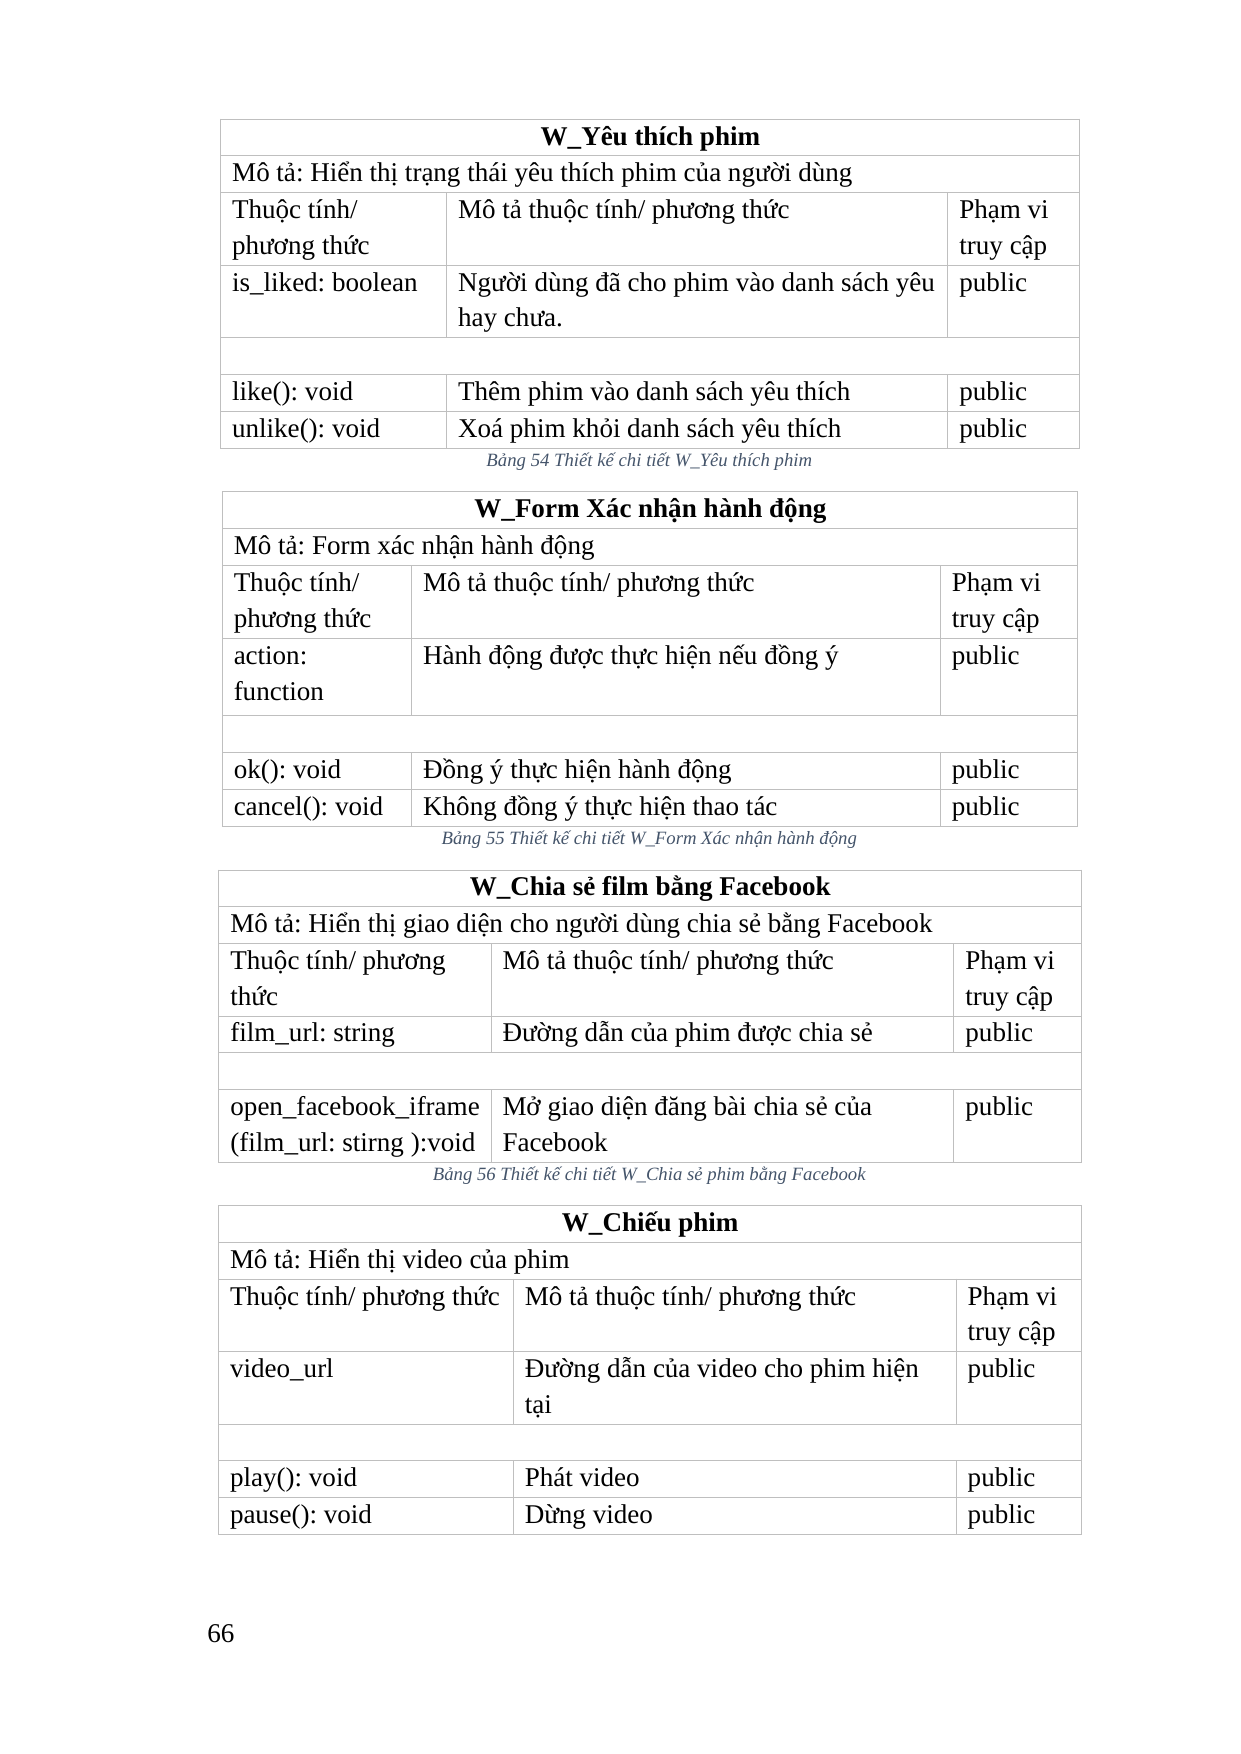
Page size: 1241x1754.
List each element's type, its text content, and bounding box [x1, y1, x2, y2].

table_cell public [948, 266, 1079, 337]
table_cell Phát video [514, 1461, 956, 1497]
table_cell Mô tả thuộc tính/ phương thức [412, 566, 940, 638]
table_cell pause(): void [219, 1498, 513, 1534]
table_cell Mô tả thuộc tính/ phương thức [514, 1280, 956, 1351]
table_cell public [941, 753, 1077, 789]
table_cell [219, 1053, 1081, 1089]
table_cell Phạm vi truy cập [948, 193, 1079, 264]
table_cell public [957, 1498, 1081, 1534]
table_cell Đường dẫn của video cho phim hiện tại [514, 1352, 956, 1423]
table_cell Mô tả: Hiển thị video của phim [219, 1243, 1081, 1278]
table_cell Mô tả: Form xác nhận hành động [223, 529, 1077, 565]
table_cell Phạm vi truy cập [941, 566, 1077, 638]
table_cell Phạm vi truy cập [957, 1280, 1081, 1351]
table_cell Mô tả thuộc tính/ phương thức [447, 193, 947, 264]
table_cell Mô tả: Hiển thị trạng thái yêu thích phim của người dùng [221, 156, 1079, 192]
table_cell Mở giao diện đăng bài chia sẻ của Facebook [492, 1090, 953, 1162]
table_cell Thêm phim vào danh sách yêu thích [447, 375, 947, 411]
table_cell Đường dẫn của phim được chia sẻ [492, 1017, 953, 1052]
table_cell public [954, 1017, 1081, 1052]
table_cell public [957, 1352, 1081, 1423]
table_cell Xoá phim khỏi danh sách yêu thích [447, 412, 947, 448]
table_cell public [954, 1090, 1081, 1162]
table_cell ok(): void [223, 753, 411, 789]
table_cell Thuộc tính/ phương thức [221, 193, 446, 264]
table_cell Mô tả thuộc tính/ phương thức [492, 944, 953, 1016]
table_cell [223, 716, 1077, 752]
table_cell [219, 1425, 1081, 1460]
table_cell like(): void [221, 375, 446, 411]
table_cell action: function [223, 639, 411, 715]
table_cell public [941, 790, 1077, 826]
table_cell unlike(): void [221, 412, 446, 448]
table_header W_Chia sẻ film bằng Facebook [219, 871, 1081, 906]
table_cell cancel(): void [223, 790, 411, 826]
table_header W_Yêu thích phim [221, 120, 1079, 155]
table_cell Thuộc tính/ phương thức [219, 944, 491, 1016]
table_cell [221, 338, 1079, 374]
table_cell open_facebook_iframe (film_url: stirng ):void [219, 1090, 491, 1162]
table_cell Mô tả: Hiển thị giao diện cho người dùng chia sẻ bằng Facebook [219, 907, 1081, 943]
table_cell Dừng video [514, 1498, 956, 1534]
table_cell Không đồng ý thực hiện thao tác [412, 790, 940, 826]
table_cell public [948, 412, 1079, 448]
table_cell film_url: string [219, 1017, 491, 1052]
table_header W_Chiếu phim [219, 1206, 1081, 1242]
table_cell Thuộc tính/ phương thức [219, 1280, 513, 1351]
table_cell Phạm vi truy cập [954, 944, 1081, 1016]
table_cell is_liked: boolean [221, 266, 446, 337]
table_cell public [948, 375, 1079, 411]
table_header W_Form Xác nhận hành động [223, 492, 1077, 528]
table_cell Người dùng đã cho phim vào danh sách yêu hay chưa. [447, 266, 947, 337]
table_cell public [957, 1461, 1081, 1497]
table_cell video_url [219, 1352, 513, 1423]
table_cell Đồng ý thực hiện hành động [412, 753, 940, 789]
table_cell play(): void [219, 1461, 513, 1497]
table_cell Hành động được thực hiện nếu đồng ý [412, 639, 940, 715]
table_cell public [941, 639, 1077, 715]
table_cell Thuộc tính/ phương thức [223, 566, 411, 638]
